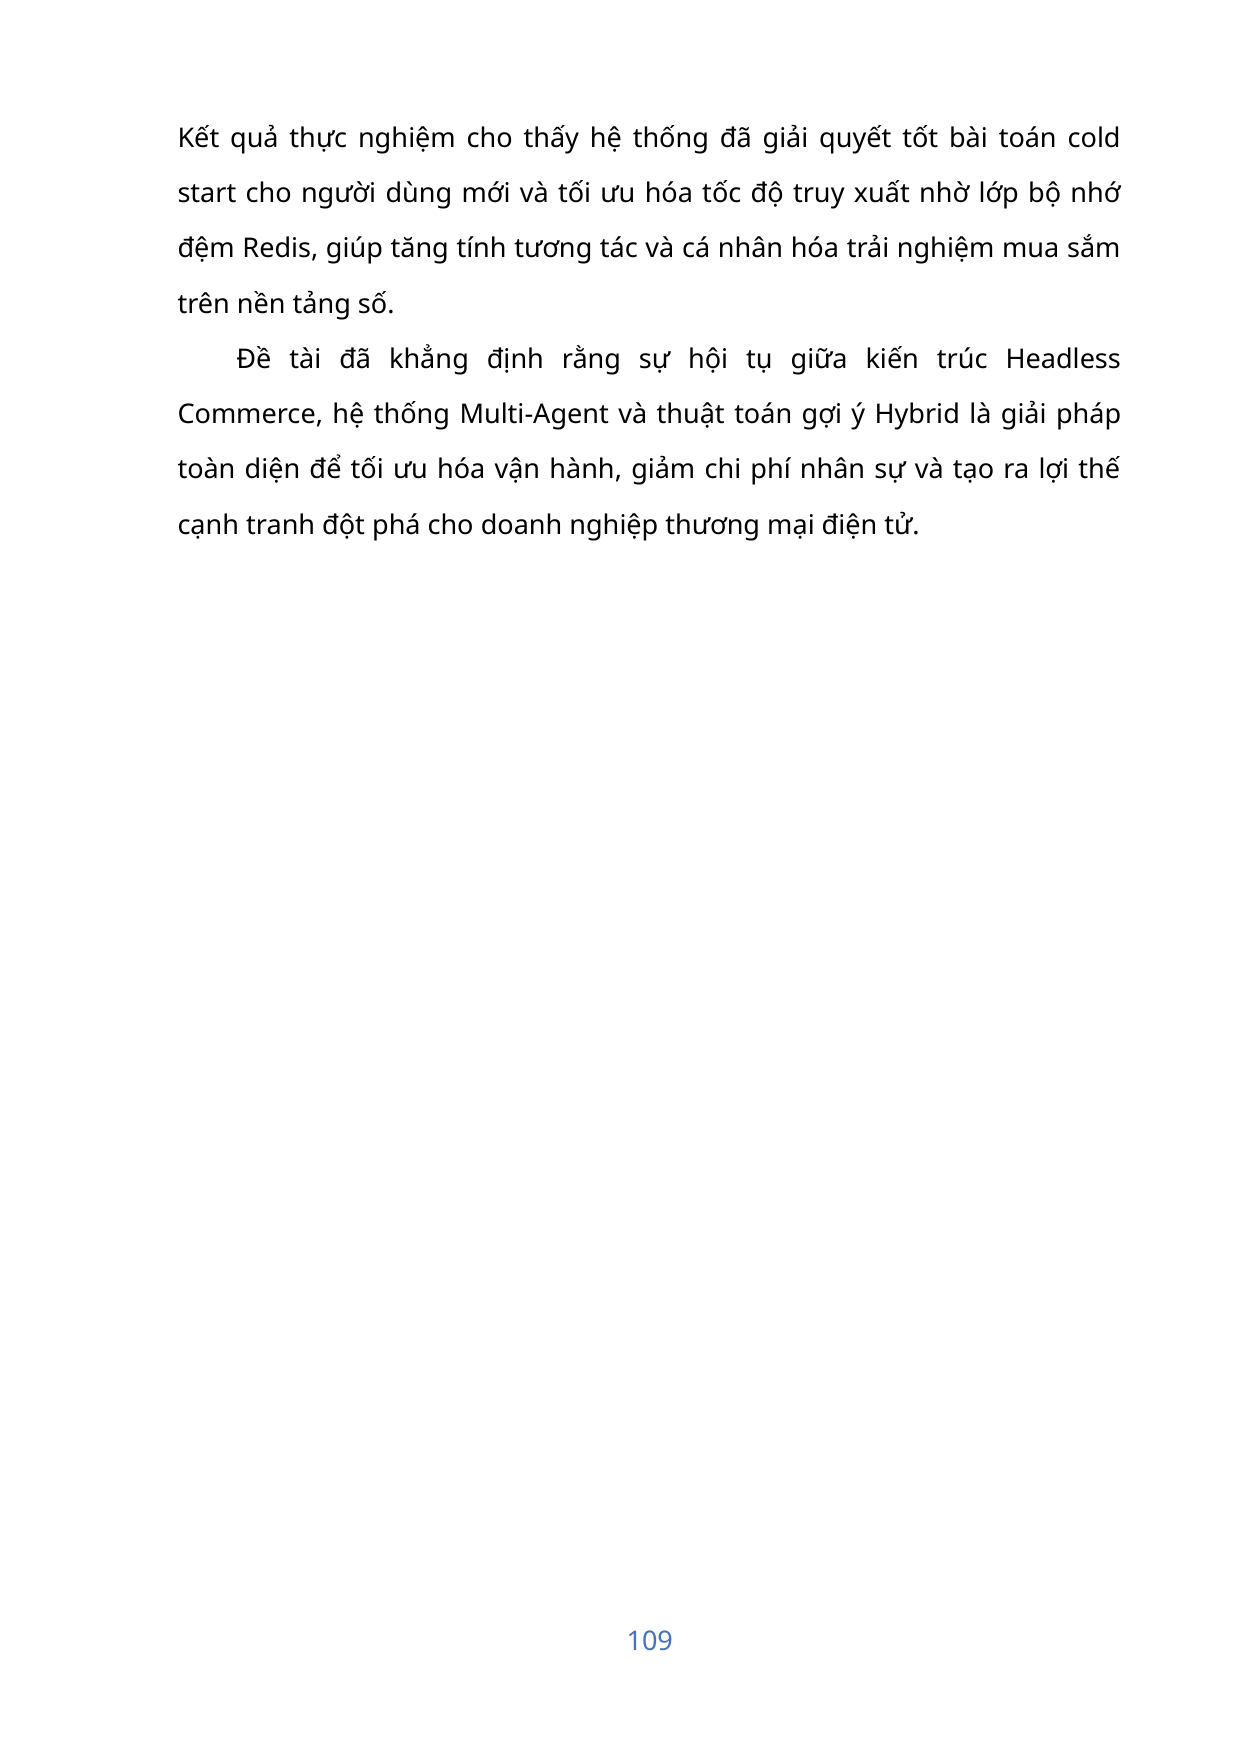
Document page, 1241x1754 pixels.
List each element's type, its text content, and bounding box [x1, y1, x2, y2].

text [177, 118, 1122, 321]
text Đề tài đã khẳng định rằng sự hội tụ giữa kiến trúc Headless Commerce, hệ thống Multi-Agent và thuật toán gợi ý Hybrid là giải pháp toàn diện để tối ưu hóa vận hành, giảm chi phí nhân sự và tạo ra lợi thế cạnh tranh đột phá cho doanh nghiệp thương mại điện tử. [177, 339, 1122, 542]
